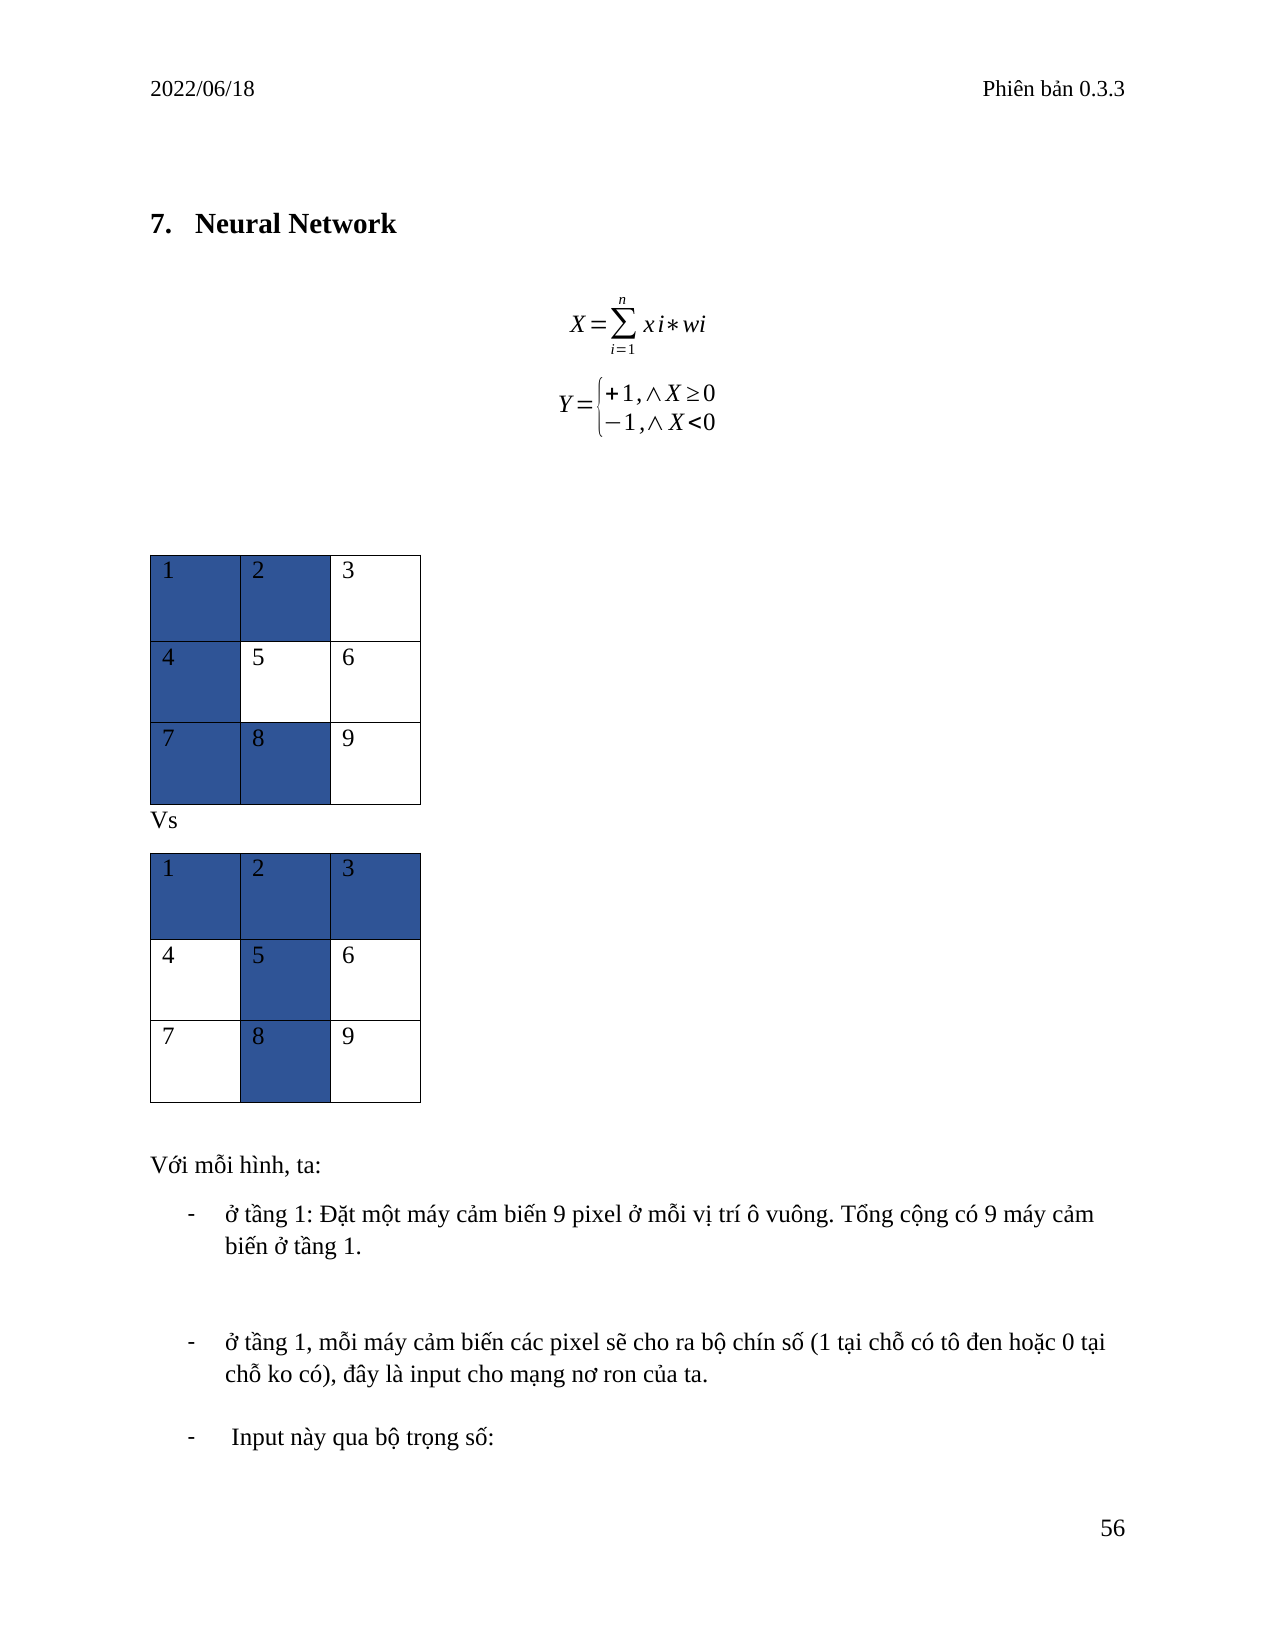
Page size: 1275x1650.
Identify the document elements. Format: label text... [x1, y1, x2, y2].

table_cell 6 [331, 940, 420, 1020]
table_header 1 [151, 854, 240, 939]
table_cell 9 [331, 1021, 420, 1102]
table_header 3 [331, 556, 420, 641]
table_header 3 [331, 854, 420, 939]
list Input này qua bộ trọng số: [187, 1421, 1125, 1452]
table_cell 7 [151, 723, 240, 804]
table_cell 9 [331, 723, 420, 804]
subtitle Neural Network [150, 206, 1125, 239]
table_cell 6 [331, 642, 420, 722]
table_cell 4 [151, 642, 240, 722]
list ở tầng 1, mỗi máy cảm biến các pixel sẽ cho ra bộ chín số (1 tại chỗ có tô đen hoặc 0 tại chỗ ko có), đây là input cho mạng nơ ron của ta. [187, 1326, 1125, 1388]
table_cell 4 [151, 940, 240, 1020]
table_cell 5 [241, 642, 330, 722]
table_cell 8 [241, 1021, 330, 1102]
list ở tầng 1: Đặt một máy cảm biến 9 pixel ở mỗi vị trí ô vuông. Tổng cộng có 9 máy cảm biến ở tầng 1. [187, 1198, 1125, 1260]
table_cell 5 [241, 940, 330, 1020]
text Vs [150, 805, 1125, 833]
table_cell 8 [241, 723, 330, 804]
table_cell 7 [151, 1021, 240, 1102]
table_header 1 [151, 556, 240, 641]
text Với mỗi hình, ta: [150, 1150, 1125, 1179]
table_header 2 [241, 556, 330, 641]
table_header 2 [241, 854, 330, 939]
